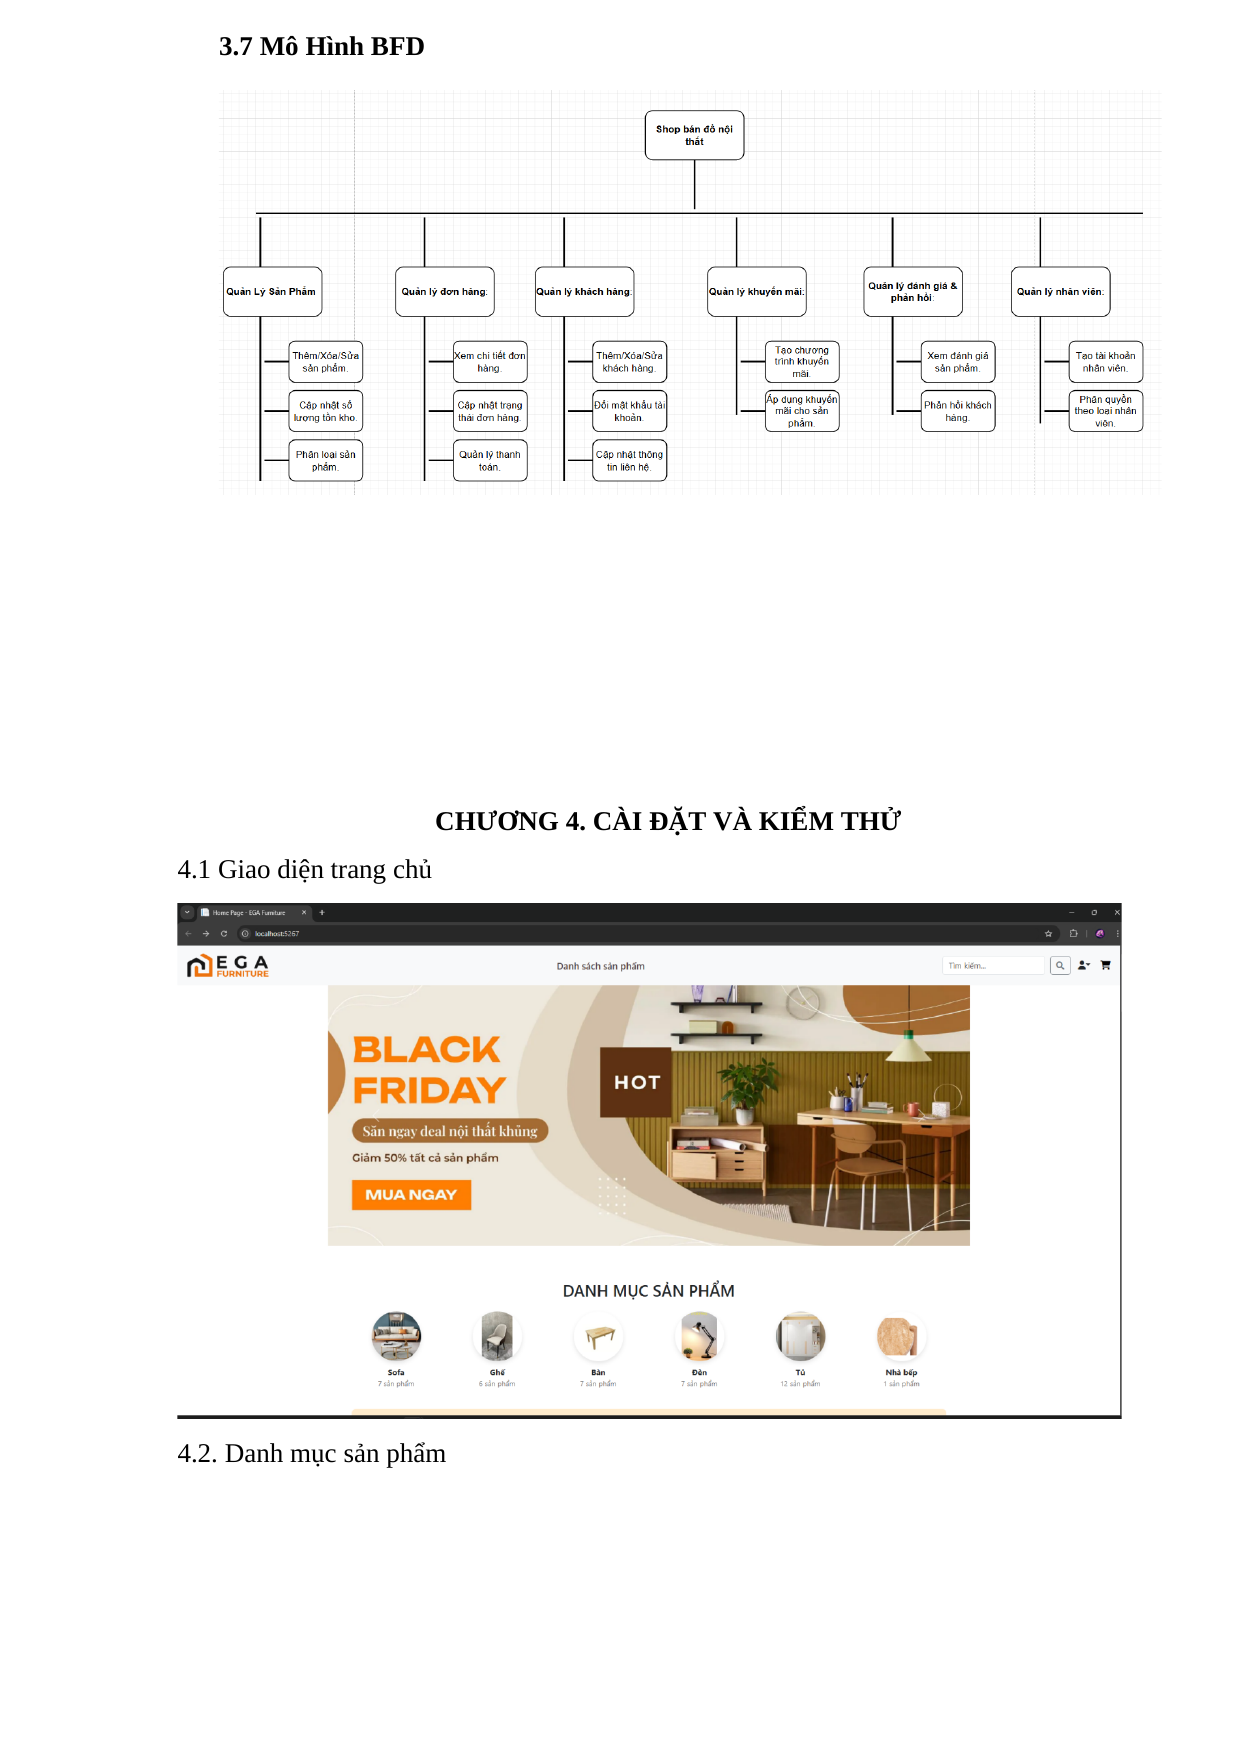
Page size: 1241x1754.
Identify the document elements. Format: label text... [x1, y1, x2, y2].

picture [218, 90, 1162, 495]
text CHƯƠNG 4. CÀI ĐẶT VÀ KIỂM THỬ [214, 804, 1122, 836]
picture [177, 903, 1122, 1419]
text 3.7 Mô Hình BFD [219, 29, 1122, 61]
text 4.2. Danh mục sản phẩm [177, 1437, 1122, 1468]
text 4.1 Giao diện trang chủ [177, 853, 1122, 884]
